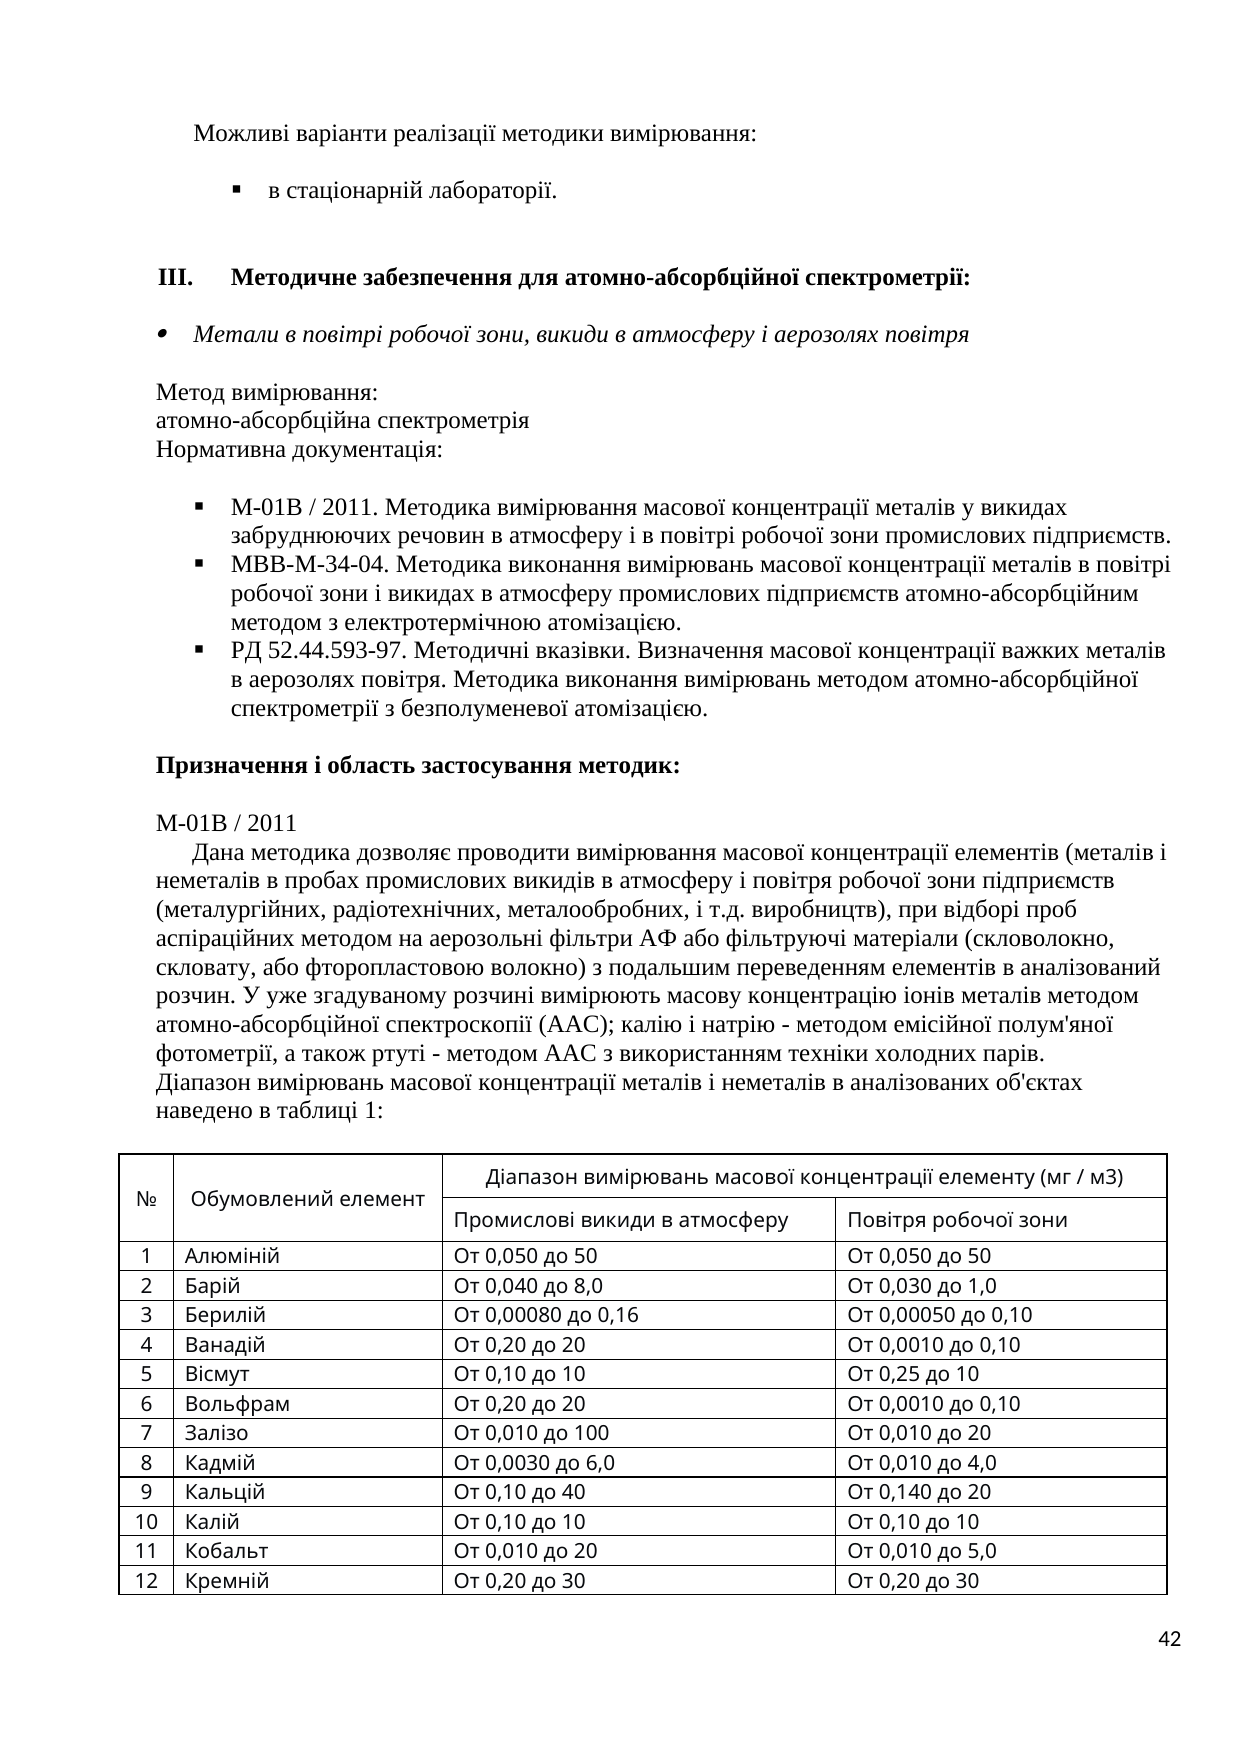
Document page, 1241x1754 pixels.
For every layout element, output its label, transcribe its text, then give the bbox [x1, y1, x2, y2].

list РД 52.44.593-97. Методичні вказівки. Визначення масової концентрації важких металів в аерозолях повітря. Методика виконання вимірювань методом атомно-абсорбційної спектрометрії з безполуменевої атомізацією. [193, 636, 1181, 722]
table_cell 6 [120, 1389, 173, 1417]
list Методичне забезпечення для атомно-абсорбційної спектрометрії: [193, 262, 1181, 291]
table_cell 1 [120, 1242, 173, 1270]
table_cell От 0,20 до 30 [836, 1566, 1166, 1594]
table_cell От 0,050 до 50 [443, 1242, 835, 1270]
table_cell От 0,010 до 4,0 [836, 1448, 1166, 1476]
table_cell 9 [120, 1478, 173, 1506]
table_cell От 0,10 до 40 [443, 1478, 835, 1506]
table_cell Ванадій [174, 1330, 442, 1358]
text Діапазон вимірювань масової концентрації металів і неметалів в аналізованих об'єктах наведено в таблиці 1: [156, 1067, 1181, 1124]
table_cell Промислові викиди в атмосферу [443, 1198, 835, 1241]
table_cell От 0,10 до 10 [443, 1507, 835, 1535]
table_cell Вісмут [174, 1360, 442, 1388]
table_cell 12 [120, 1566, 173, 1594]
table_cell Алюміній [174, 1242, 442, 1270]
table_header № [120, 1155, 173, 1241]
table_cell От 0,040 до 8,0 [443, 1271, 835, 1299]
table_cell От 0,20 до 20 [443, 1389, 835, 1417]
text атомно-абсорбційна спектрометрія [156, 406, 1181, 434]
list МВВ-М-34-04. Методика виконання вимірювань масової концентрації металів в повітрі робочої зони і викидах в атмосферу промислових підприємств атомно-абсорбційним методом з електротермічною атомізацією. [193, 549, 1181, 636]
text Призначення і область застосування методик: [156, 751, 1181, 779]
table_cell От 0,10 до 10 [836, 1507, 1166, 1535]
table_cell Вольфрам [174, 1389, 442, 1417]
table_cell От 0,10 до 10 [443, 1360, 835, 1388]
table_cell 2 [120, 1271, 173, 1299]
table_header Обумовлений елемент [174, 1155, 442, 1241]
text Дана методика дозволяє проводити вимірювання масової концентрації елементів (металів і неметалів в пробах промислових викидів в атмосферу і повітря робочої зони підприємств (металургійних, радіотехнічних, металообробних, і т.д. виробництв), при відборі проб аспіраційних методом на аерозольні фільтри АФ або фільтруючі матеріали (скловолокно, скловату, або фторопластовою волокно) з подальшим переведенням елементів в аналізований розчин. У уже згадуваному розчині вимірюють масову концентрацію іонів металів методом атомно-абсорбційної спектроскопії (ААС); калію і натрію - методом емісійної полум'яної фотометрії, а також ртуті - методом ААС з використанням техніки холодних парів. [156, 837, 1181, 1067]
table_cell Берилій [174, 1301, 442, 1329]
table_cell Повітря робочої зони [836, 1198, 1166, 1241]
table_cell Кремній [174, 1566, 442, 1594]
list М-01В / 2011. Методика вимірювання масової концентрації металів у викидах забруднюючих речовин в атмосферу і в повітрі робочої зони промислових підприємств. [193, 492, 1181, 549]
text Нормативна документація: [156, 434, 1181, 463]
text М-01В / 2011 [156, 808, 1181, 837]
table_cell Кальцій [174, 1478, 442, 1506]
table_cell От 0,010 до 20 [443, 1536, 835, 1565]
table_cell 10 [120, 1507, 173, 1535]
table_cell 5 [120, 1360, 173, 1388]
list Метали в повітрі робочої зони, викиди в атмосферу і аерозолях повітря [156, 319, 1181, 348]
table_cell От 0,0030 до 6,0 [443, 1448, 835, 1476]
table_cell От 0,140 до 20 [836, 1478, 1166, 1506]
table_cell От 0,0010 до 0,10 [836, 1389, 1166, 1417]
table_cell От 0,25 до 10 [836, 1360, 1166, 1388]
table_cell Барій [174, 1271, 442, 1299]
table_cell От 0,00050 до 0,10 [836, 1301, 1166, 1329]
table_cell От 0,030 до 1,0 [836, 1271, 1166, 1299]
text Можливі варіанти реалізації методики вимірювання: [193, 118, 1181, 147]
table_cell От 0,20 до 20 [443, 1330, 835, 1358]
table_cell Залізо [174, 1419, 442, 1447]
table_cell От 0,20 до 30 [443, 1566, 835, 1594]
table_cell Кобальт [174, 1536, 442, 1565]
list в стаціонарній лабораторії. [231, 176, 1181, 204]
table_header Діапазон вимірювань масової концентрації елементу (мг / м3) [443, 1155, 1166, 1197]
table_cell От 0,010 до 100 [443, 1419, 835, 1447]
table_cell 4 [120, 1330, 173, 1358]
table_cell От 0,0010 до 0,10 [836, 1330, 1166, 1358]
table_cell 7 [120, 1419, 173, 1447]
table_cell 3 [120, 1301, 173, 1329]
table_cell От 0,050 до 50 [836, 1242, 1166, 1270]
table_cell От 0,010 до 5,0 [836, 1536, 1166, 1565]
table_cell 8 [120, 1448, 173, 1476]
table_cell Кадмій [174, 1448, 442, 1476]
table_cell 11 [120, 1536, 173, 1565]
table_cell От 0,00080 до 0,16 [443, 1301, 835, 1329]
table_cell От 0,010 до 20 [836, 1419, 1166, 1447]
table_cell Калій [174, 1507, 442, 1535]
text Метод вимірювання: [156, 377, 1181, 406]
